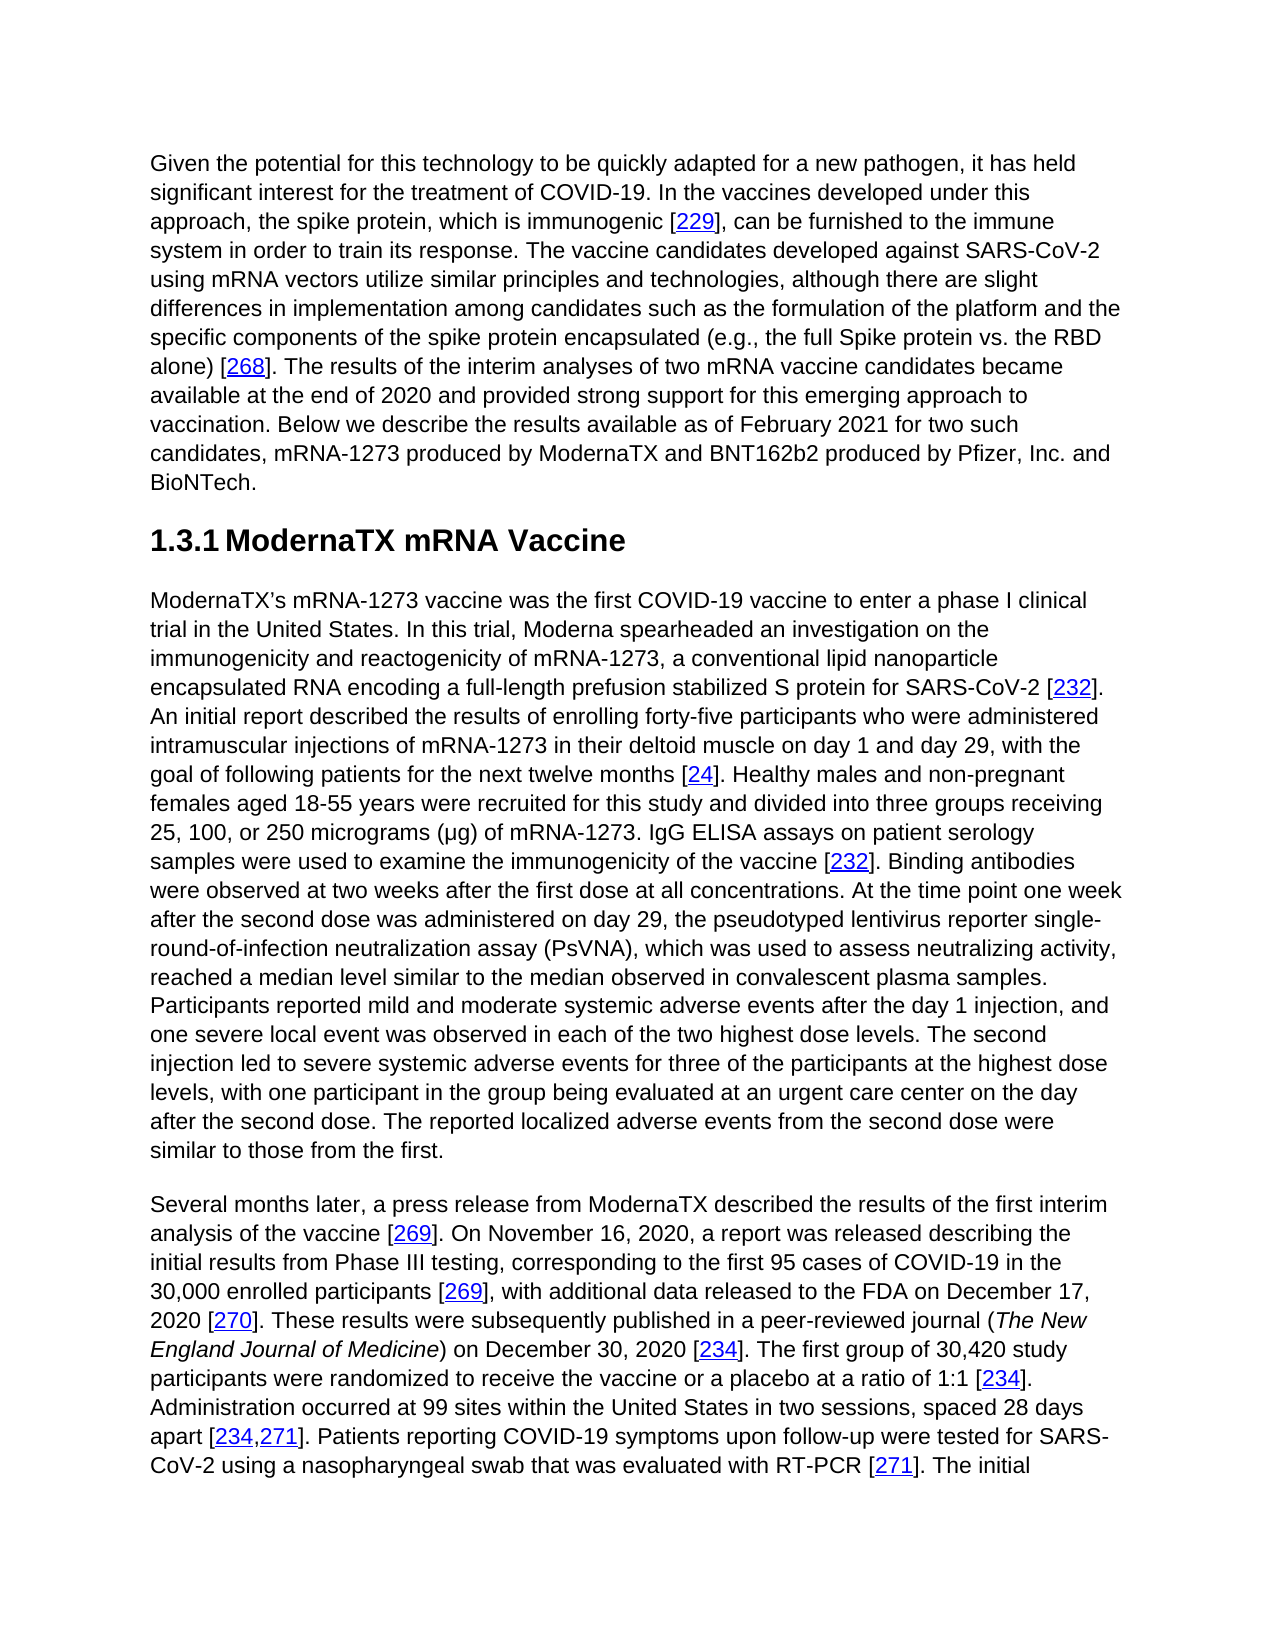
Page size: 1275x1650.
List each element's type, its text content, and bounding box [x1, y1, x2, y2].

text Given the potential for this technology to be quickly adapted for a new pathogen, it has held significant interest for the treatment of COVID-19. In the vaccines developed under this approach, the spike protein, which is immunogenic [229], can be furnished to the immune system in order to train its response. The vaccine candidates developed against SARS-CoV-2 using mRNA vectors utilize similar principles and technologies, although there are slight differences in implementation among candidates such as the formulation of the platform and the specific components of the spike protein encapsulated (e.g., the full Spike protein vs. the RBD alone) [268]. The results of the interim analyses of two mRNA vaccine candidates became available at the end of 2020 and provided strong support for this emerging approach to vaccination. Below we describe the results available as of February 2021 for two such candidates, mRNA-1273 produced by ModernaTX and BNT162b2 produced by Pfizer, Inc. and BioNTech. [150, 150, 1125, 495]
text ModernaTX’s mRNA-1273 vaccine was the first COVID-19 vaccine to enter a phase I clinical trial in the United States. In this trial, Moderna spearheaded an investigation on the immunogenicity and reactogenicity of mRNA-1273, a conventional lipid nanoparticle encapsulated RNA encoding a full-length prefusion stabilized S protein for SARS-CoV-2 [232]. An initial report described the results of enrolling forty-five participants who were administered intramuscular injections of mRNA-1273 in their deltoid muscle on day 1 and day 29, with the goal of following patients for the next twelve months [24]. Healthy males and non-pregnant females aged 18-55 years were recruited for this study and divided into three groups receiving 25, 100, or 250 micrograms (μg) of mRNA-1273. IgG ELISA assays on patient serology samples were used to examine the immunogenicity of the vaccine [232]. Binding antibodies were observed at two weeks after the first dose at all concentrations. At the time point one week after the second dose was administered on day 29, the pseudotyped lentivirus reporter single-round-of-infection neutralization assay (PsVNA), which was used to assess neutralizing activity, reached a median level similar to the median observed in convalescent plasma samples. Participants reported mild and moderate systemic adverse events after the day 1 injection, and one severe local event was observed in each of the two highest dose levels. The second injection led to severe systemic adverse events for three of the participants at the highest dose levels, with one participant in the group being evaluated at an urgent care center on the day after the second dose. The reported localized adverse events from the second dose were similar to those from the first. [150, 587, 1125, 1163]
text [150, 1191, 1125, 1478]
subtitle 1.3.1 ModernaTX mRNA Vaccine [150, 522, 1125, 558]
